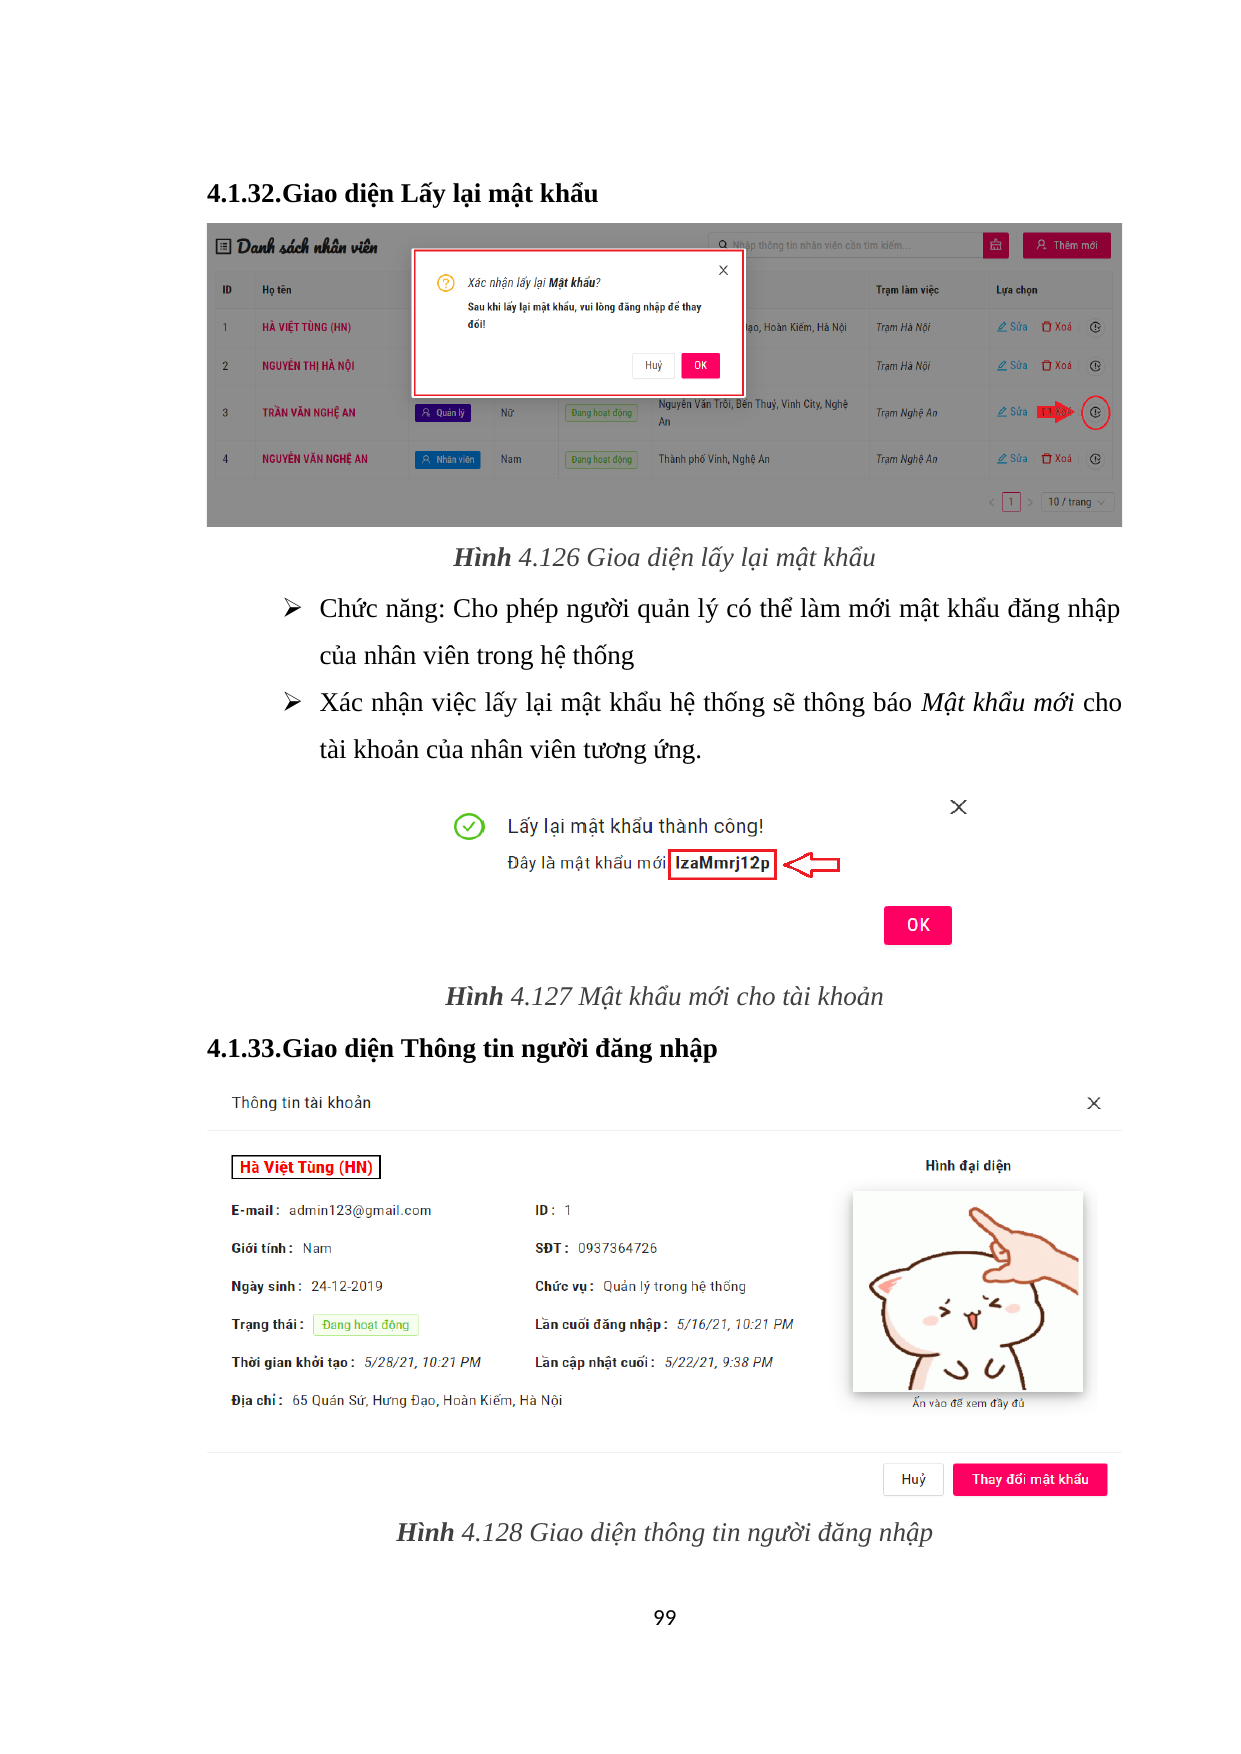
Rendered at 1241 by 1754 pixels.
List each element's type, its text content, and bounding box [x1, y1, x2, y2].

picture [206, 223, 1123, 527]
list Xác nhận việc lấy lại mật khẩu hệ thống sẽ thông báo Mật khẩu mới cho tài khoản của nhân viên tương ứng. [282, 686, 1122, 764]
subtitle Giao diện Thông tin người đăng nhập [207, 1032, 1122, 1063]
subtitle Giao diện Lấy lại mật khẩu [207, 177, 1122, 208]
picture [416, 779, 988, 967]
list Chức năng: Cho phép người quản lý có thể làm mới mật khẩu đăng nhập của nhân viên trong hệ thống [282, 593, 1122, 671]
picture [206, 1078, 1123, 1502]
